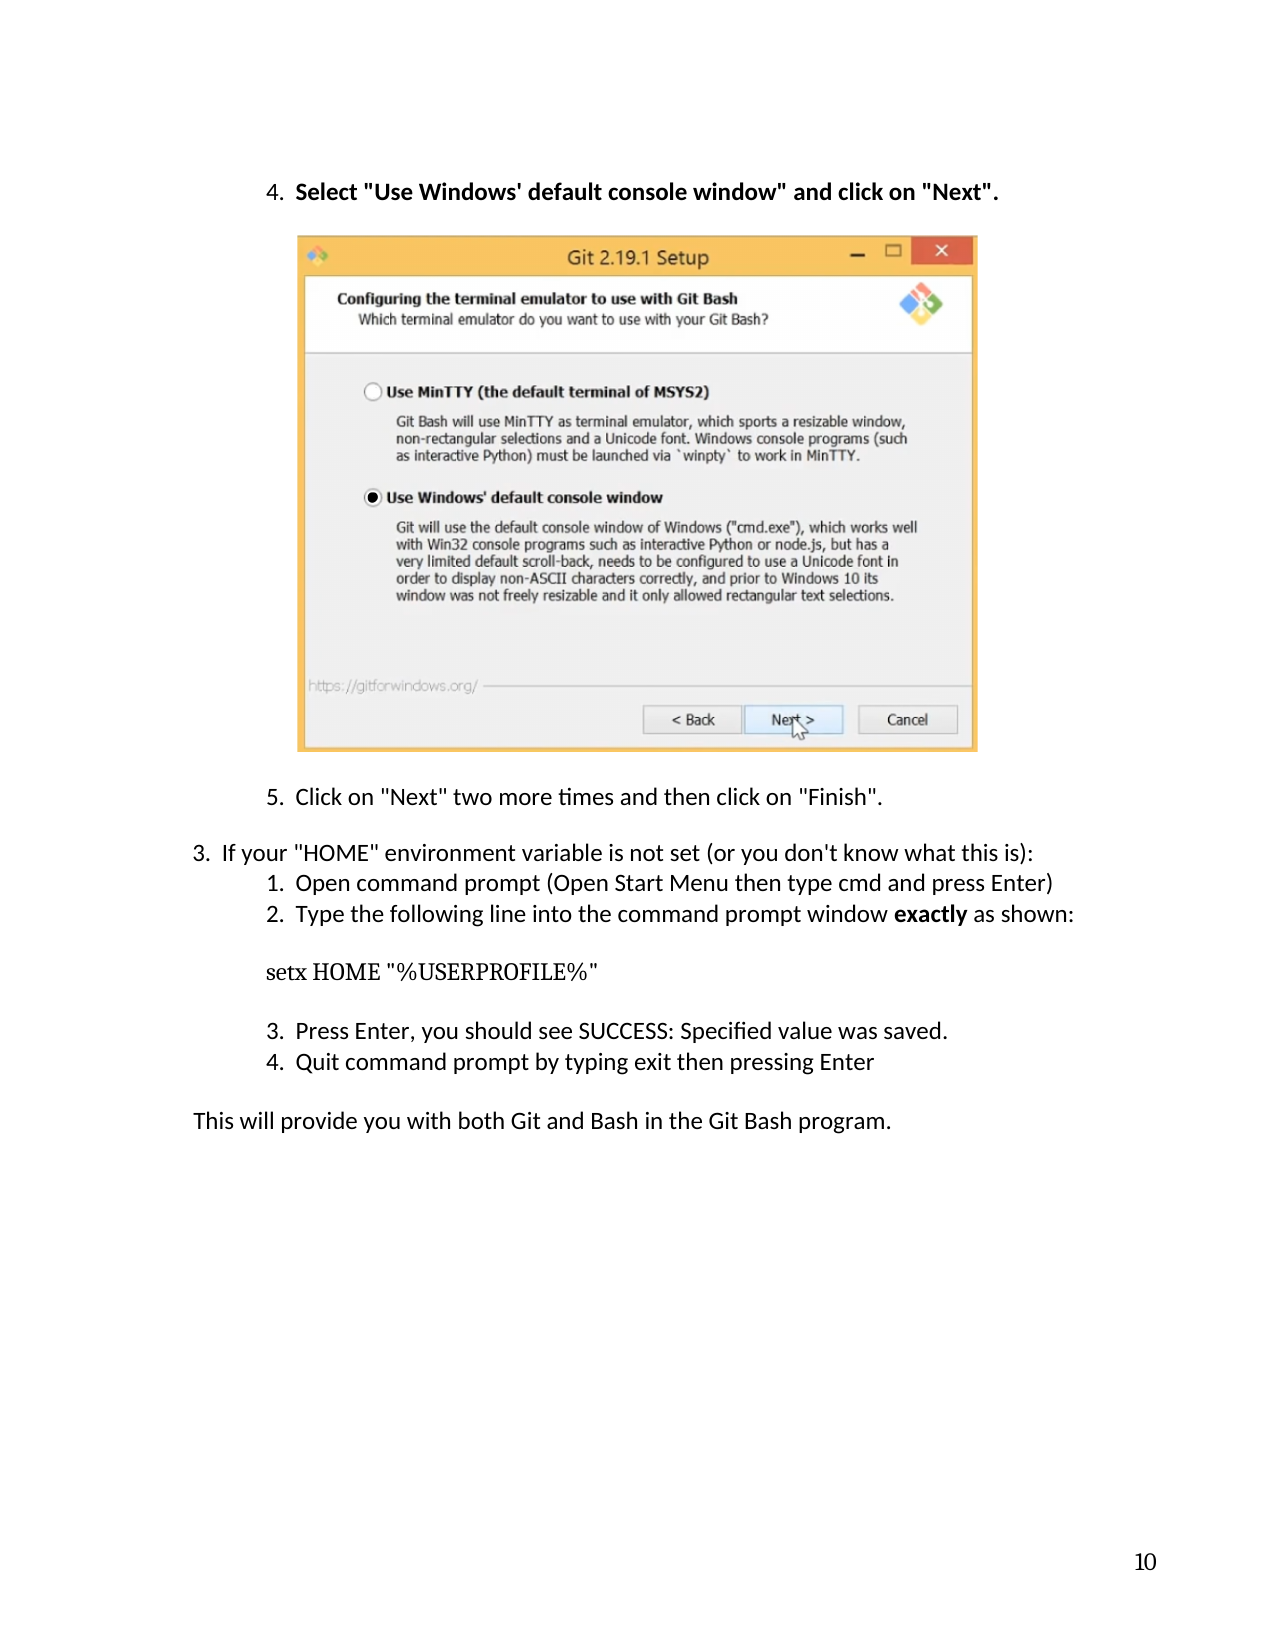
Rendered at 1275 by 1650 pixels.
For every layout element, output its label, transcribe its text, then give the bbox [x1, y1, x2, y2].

list If your "HOME" environment variable is not set (or you don't know what this is): [192, 837, 1157, 867]
list Press Enter, you should see SUCCESS: Specified value was saved. [266, 1015, 1157, 1046]
picture [297, 235, 978, 752]
list Type the following line into the command prompt window exactly as shown: [266, 898, 1157, 928]
list Open command prompt (Open Start Menu then type cmd and press Enter) [266, 867, 1157, 898]
list Select "Use Windows' default console window" and click on "Next". [266, 176, 1157, 207]
list Click on "Next" two more times and then click on "Finish". [266, 781, 1157, 812]
list Quit command prompt by typing exit then pressing Enter [266, 1046, 1157, 1076]
text This will provide you with both Git and Bash in the Git Bash program. [118, 1106, 1157, 1136]
text setx HOME "%USERPROFILE%" [266, 957, 1157, 986]
